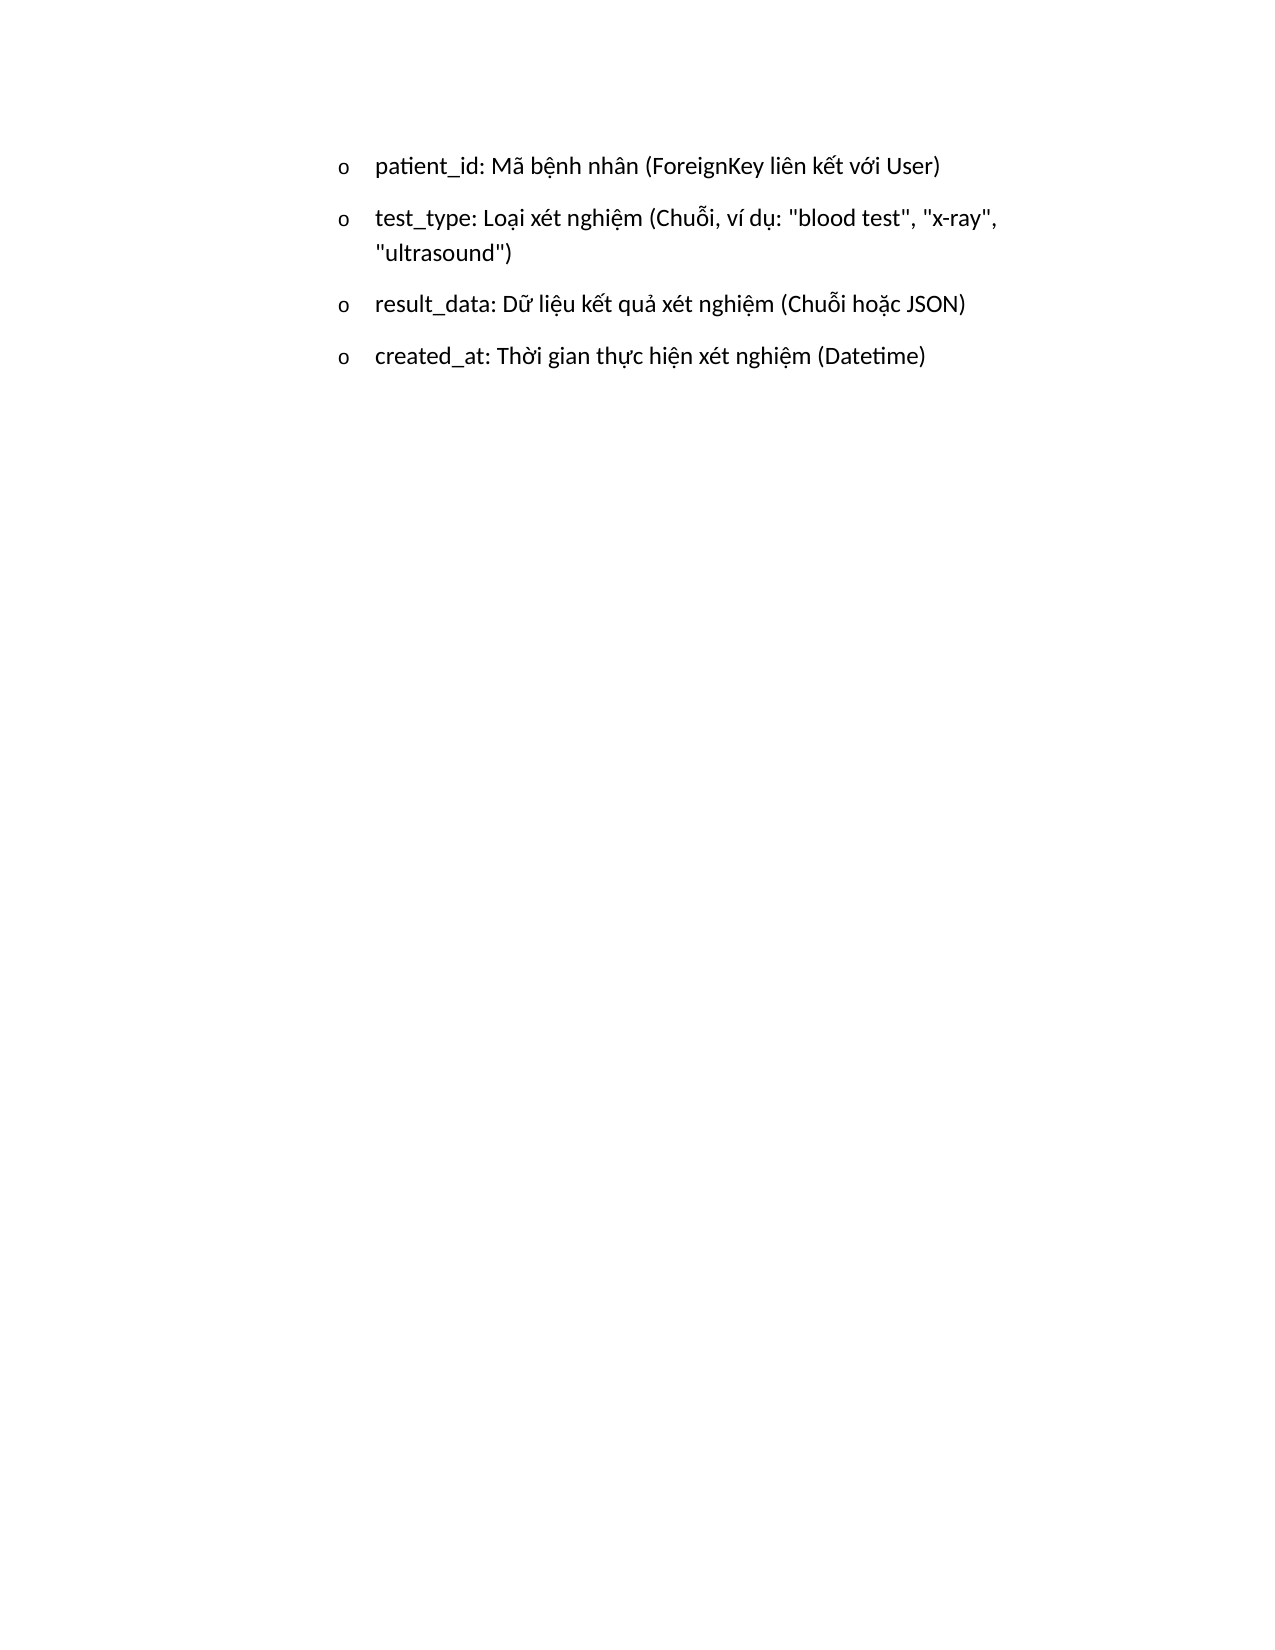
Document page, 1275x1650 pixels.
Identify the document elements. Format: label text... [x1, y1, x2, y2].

list patient_id: Mã bệnh nhân (ForeignKey liên kết với User) [337, 150, 1125, 181]
list test_type: Loại xét nghiệm (Chuỗi, ví dụ: "blood test", "x-ray", "ultrasound") [337, 202, 1125, 267]
list result_data: Dữ liệu kết quả xét nghiệm (Chuỗi hoặc JSON) [337, 288, 1125, 319]
list created_at: Thời gian thực hiện xét nghiệm (Datetime) [337, 340, 1125, 371]
